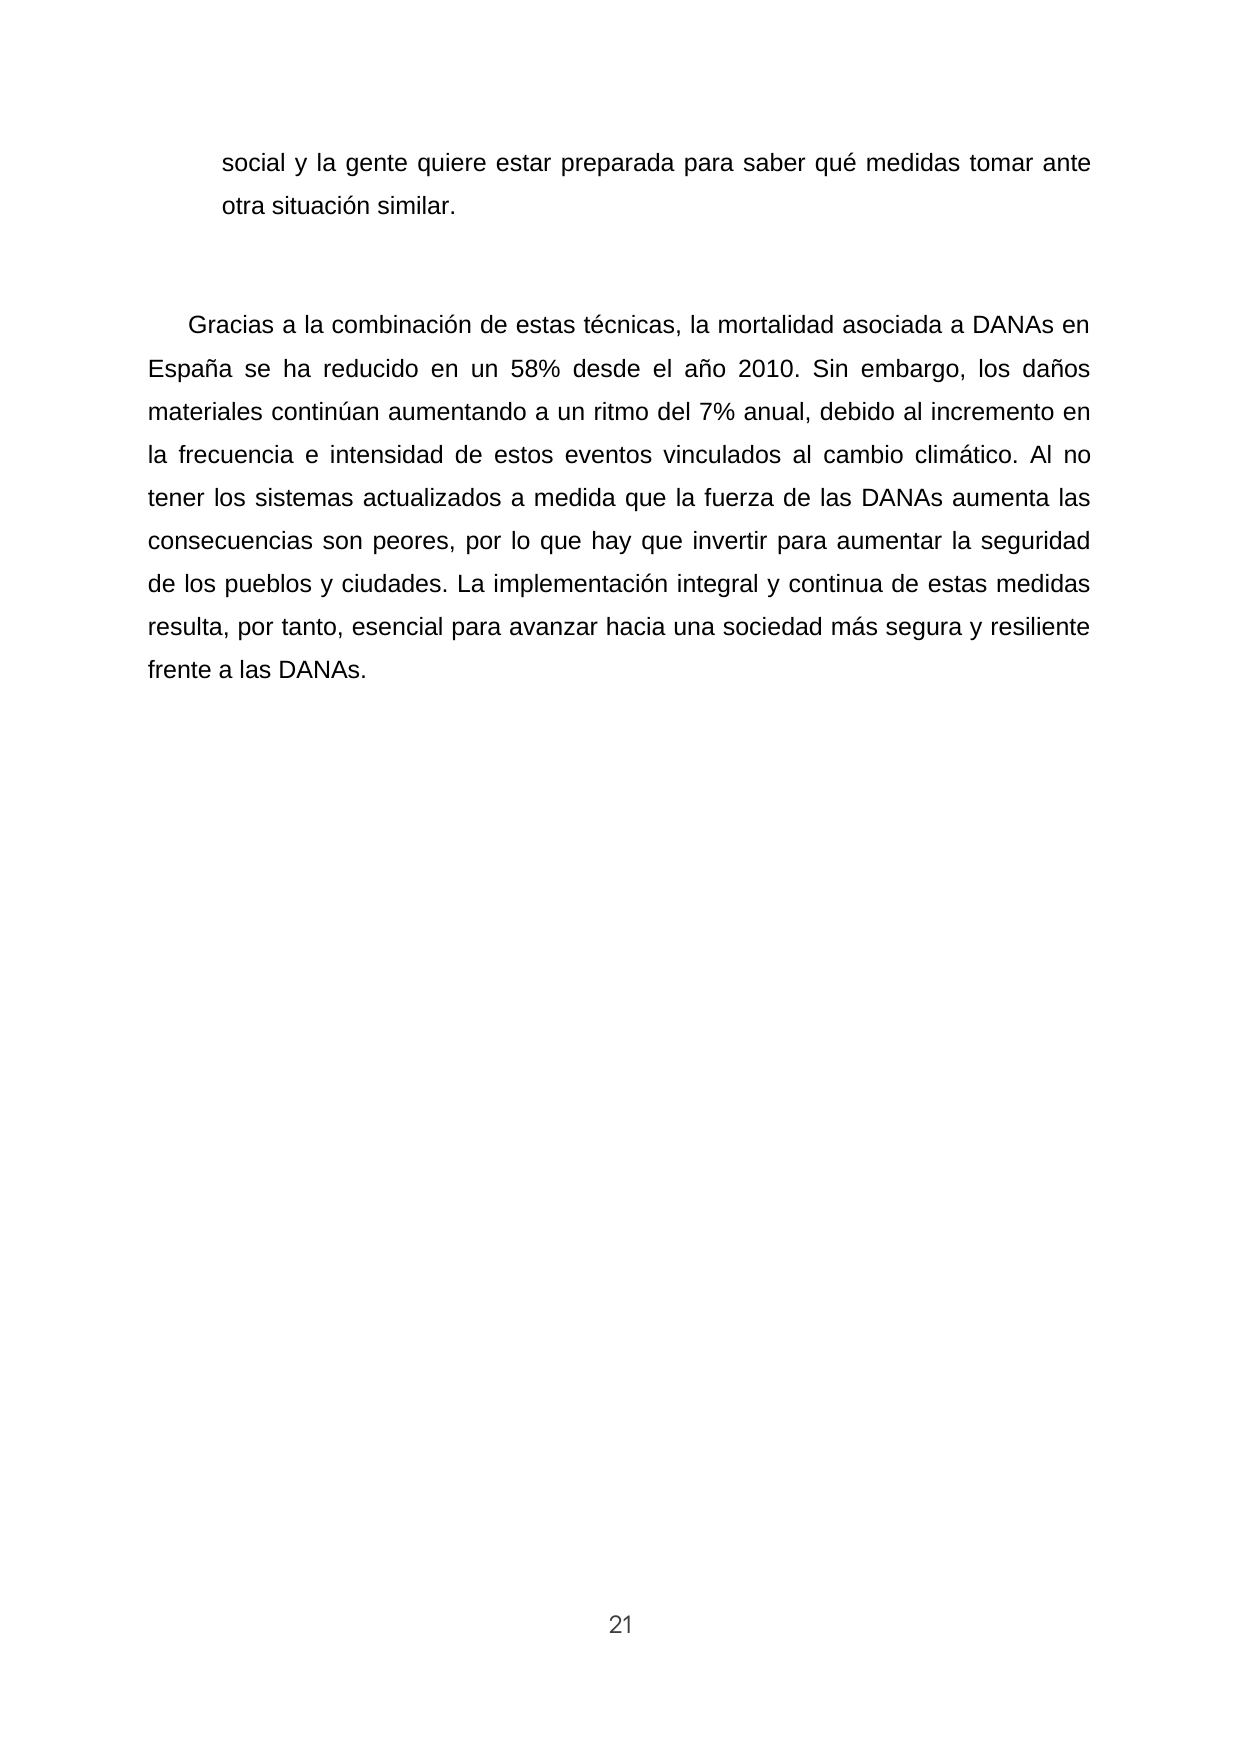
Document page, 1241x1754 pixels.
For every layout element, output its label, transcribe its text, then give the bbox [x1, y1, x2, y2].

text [222, 148, 1092, 219]
text Gracias a la combinación de estas técnicas, la mortalidad asociada a DANAs en España se ha reducido en un 58% desde el año 2010. Sin embargo, los daños materiales continúan aumentando a un ritmo del 7% anual, debido al incremento en la frecuencia e intensidad de estos eventos vinculados al cambio climático. Al no tener los sistemas actualizados a medida que la fuerza de las DANAs aumenta las consecuencias son peores, por lo que hay que invertir para aumentar la seguridad de los pueblos y ciudades. La implementación integral y continua de estas medidas resulta, por tanto, esencial para avanzar hacia una sociedad más segura y resiliente frente a las DANAs. [148, 310, 1092, 684]
